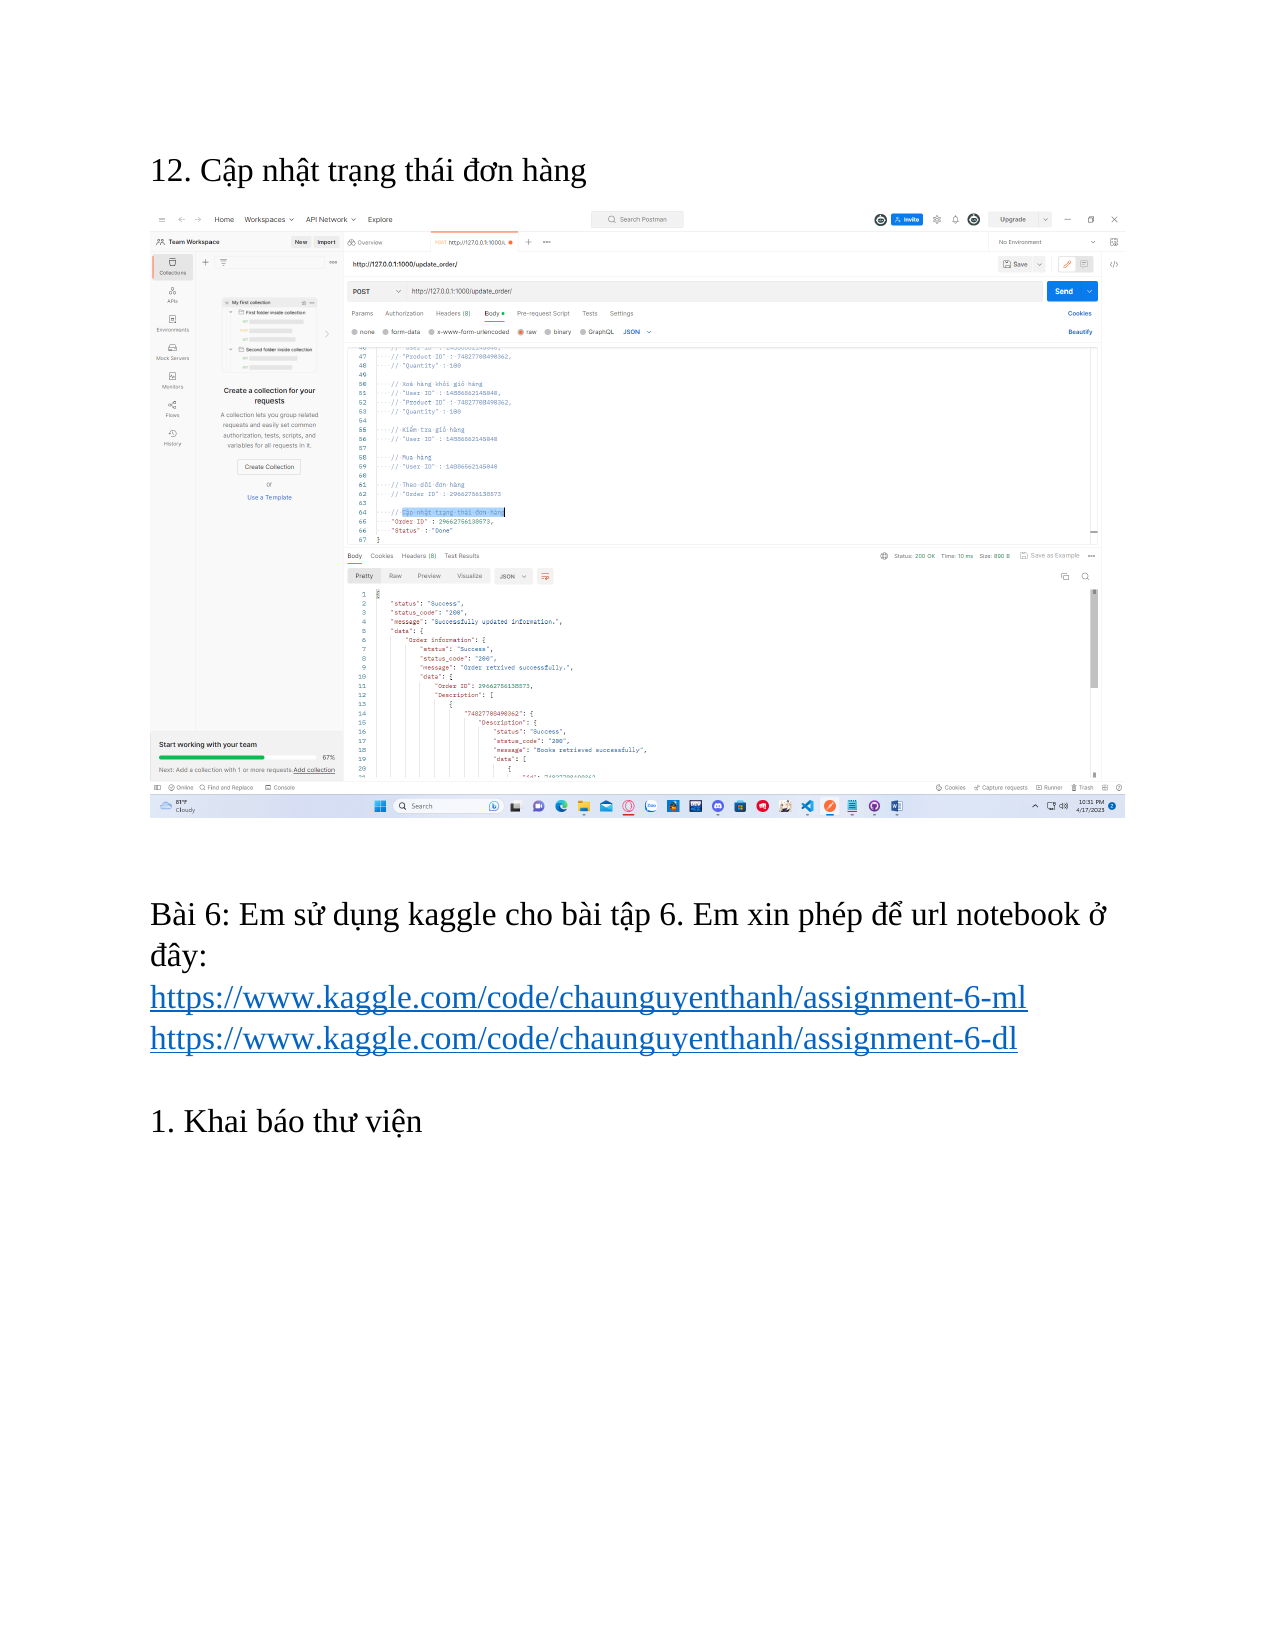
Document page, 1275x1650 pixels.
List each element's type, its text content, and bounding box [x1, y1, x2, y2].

text Bài 6: Em sử dụng kaggle cho bài tập 6. Em xin phép để url notebook ở đây: https://www.kaggle.com/code/chaunguyenthanh/assignment-6-ml https://www.kaggle.com/code/chaunguyenthanh/assignment-6-dl 1. Khai báo thư viện [150, 894, 1125, 1139]
picture [150, 208, 1125, 818]
text 12. Cập nhật trạng thái đơn hàng [150, 150, 1125, 188]
